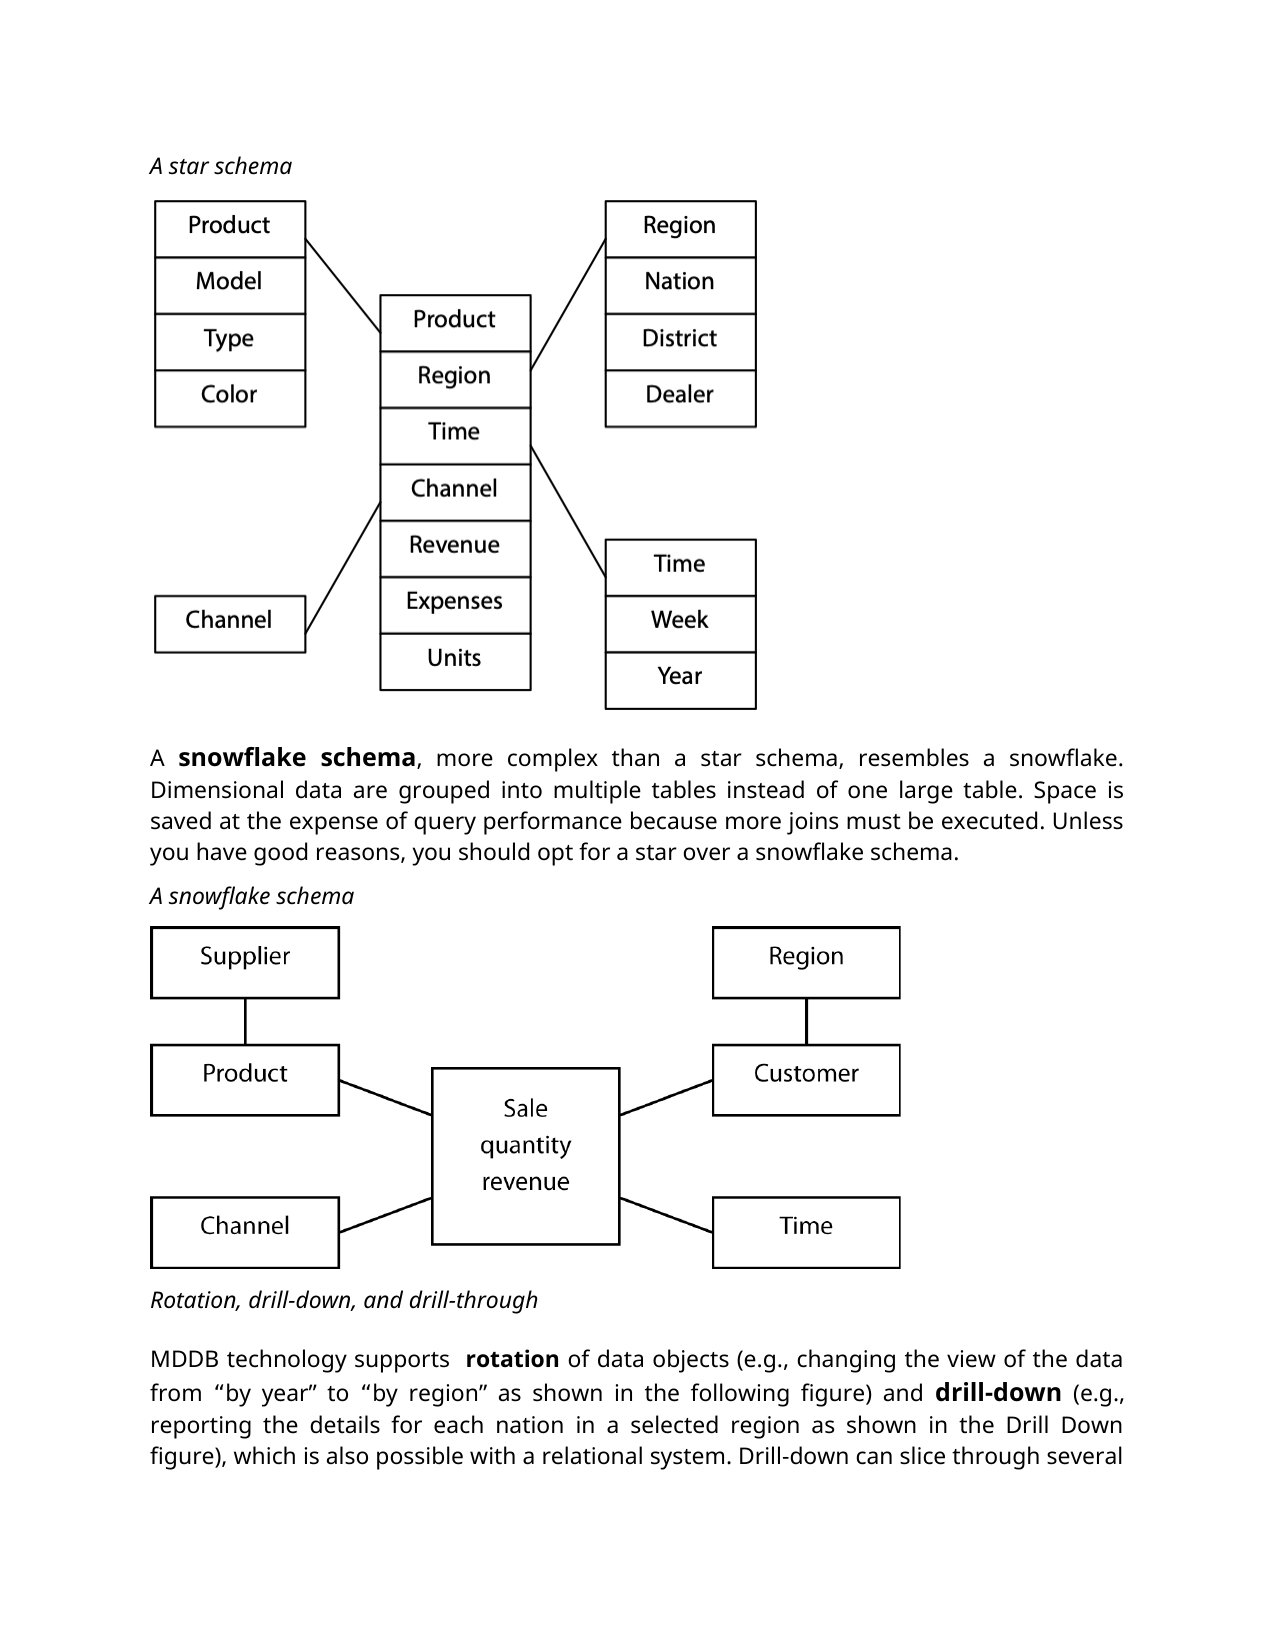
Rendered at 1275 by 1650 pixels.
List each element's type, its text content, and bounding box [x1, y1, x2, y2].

text A star schema [150, 150, 1125, 181]
picture [150, 926, 901, 1269]
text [150, 1343, 1125, 1471]
picture [150, 196, 759, 712]
text Rotation, drill-down, and drill-through [150, 1284, 1125, 1315]
text A snowflake schema, more complex than a star schema, resembles a snowflake. Dimensional data are grouped into multiple tables instead of one large table. Space is saved at the expense of query performance because more joins must be executed. Unless you have good reasons, you should opt for a star over a snowflake schema. [150, 739, 1125, 867]
text A snowflake schema [150, 880, 1125, 911]
